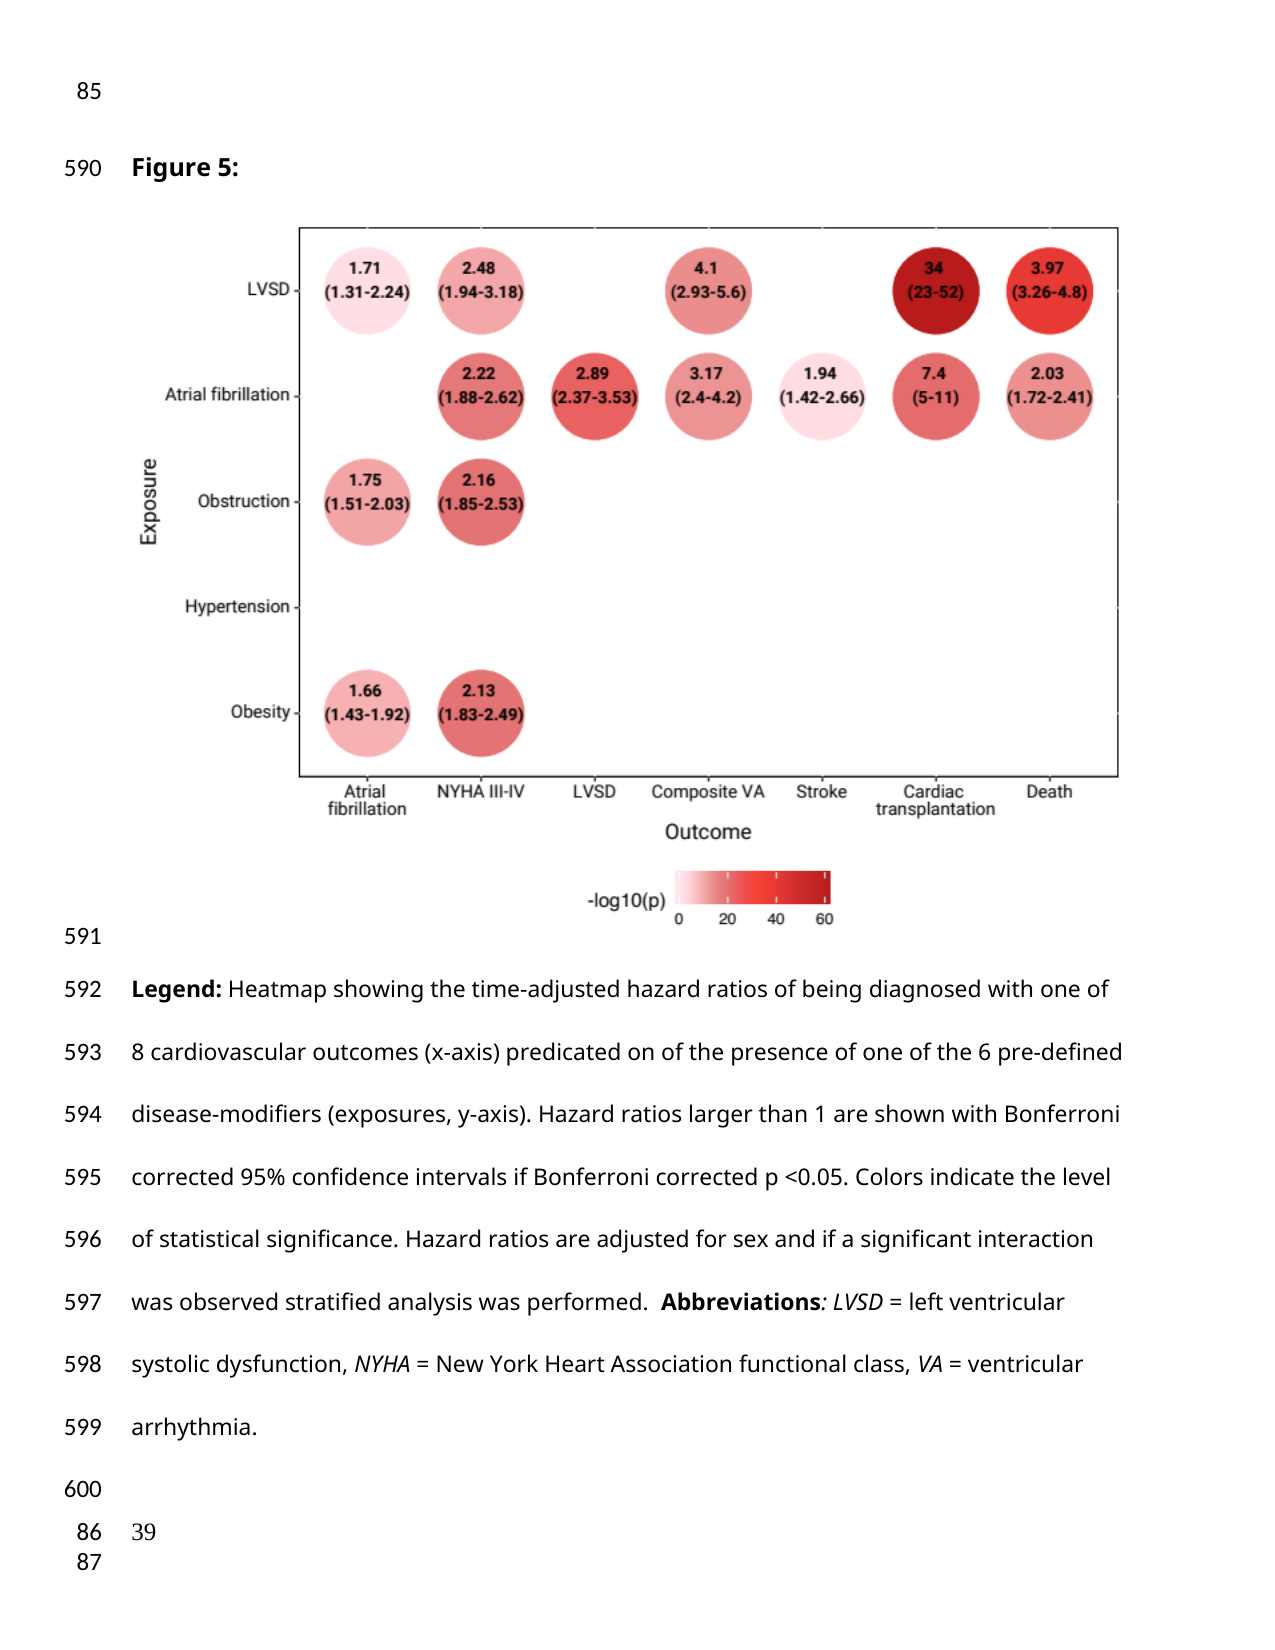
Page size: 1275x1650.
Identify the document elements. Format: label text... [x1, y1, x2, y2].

text Legend: Heatmap showing the time-adjusted hazard ratios of being diagnosed with one of 8 cardiovascular outcomes (x-axis) predicated on of the presence of one of the 6 pre-defined disease-modifiers (exposures, y-axis). Hazard ratios larger than 1 are shown with Bonferroni corrected 95% confidence intervals if Bonferroni corrected p <0.05. Colors indicate the level of statistical significance. Hazard ratios are adjusted for sex and if a significant interaction was observed stratified analysis was performed. Abbreviations: LVSD = left ventricular systolic dysfunction, NYHA = New York Heart Association functional class, VA = ventricular arrhythmia. [131, 973, 1125, 1442]
text Figure 5: [131, 150, 1125, 184]
